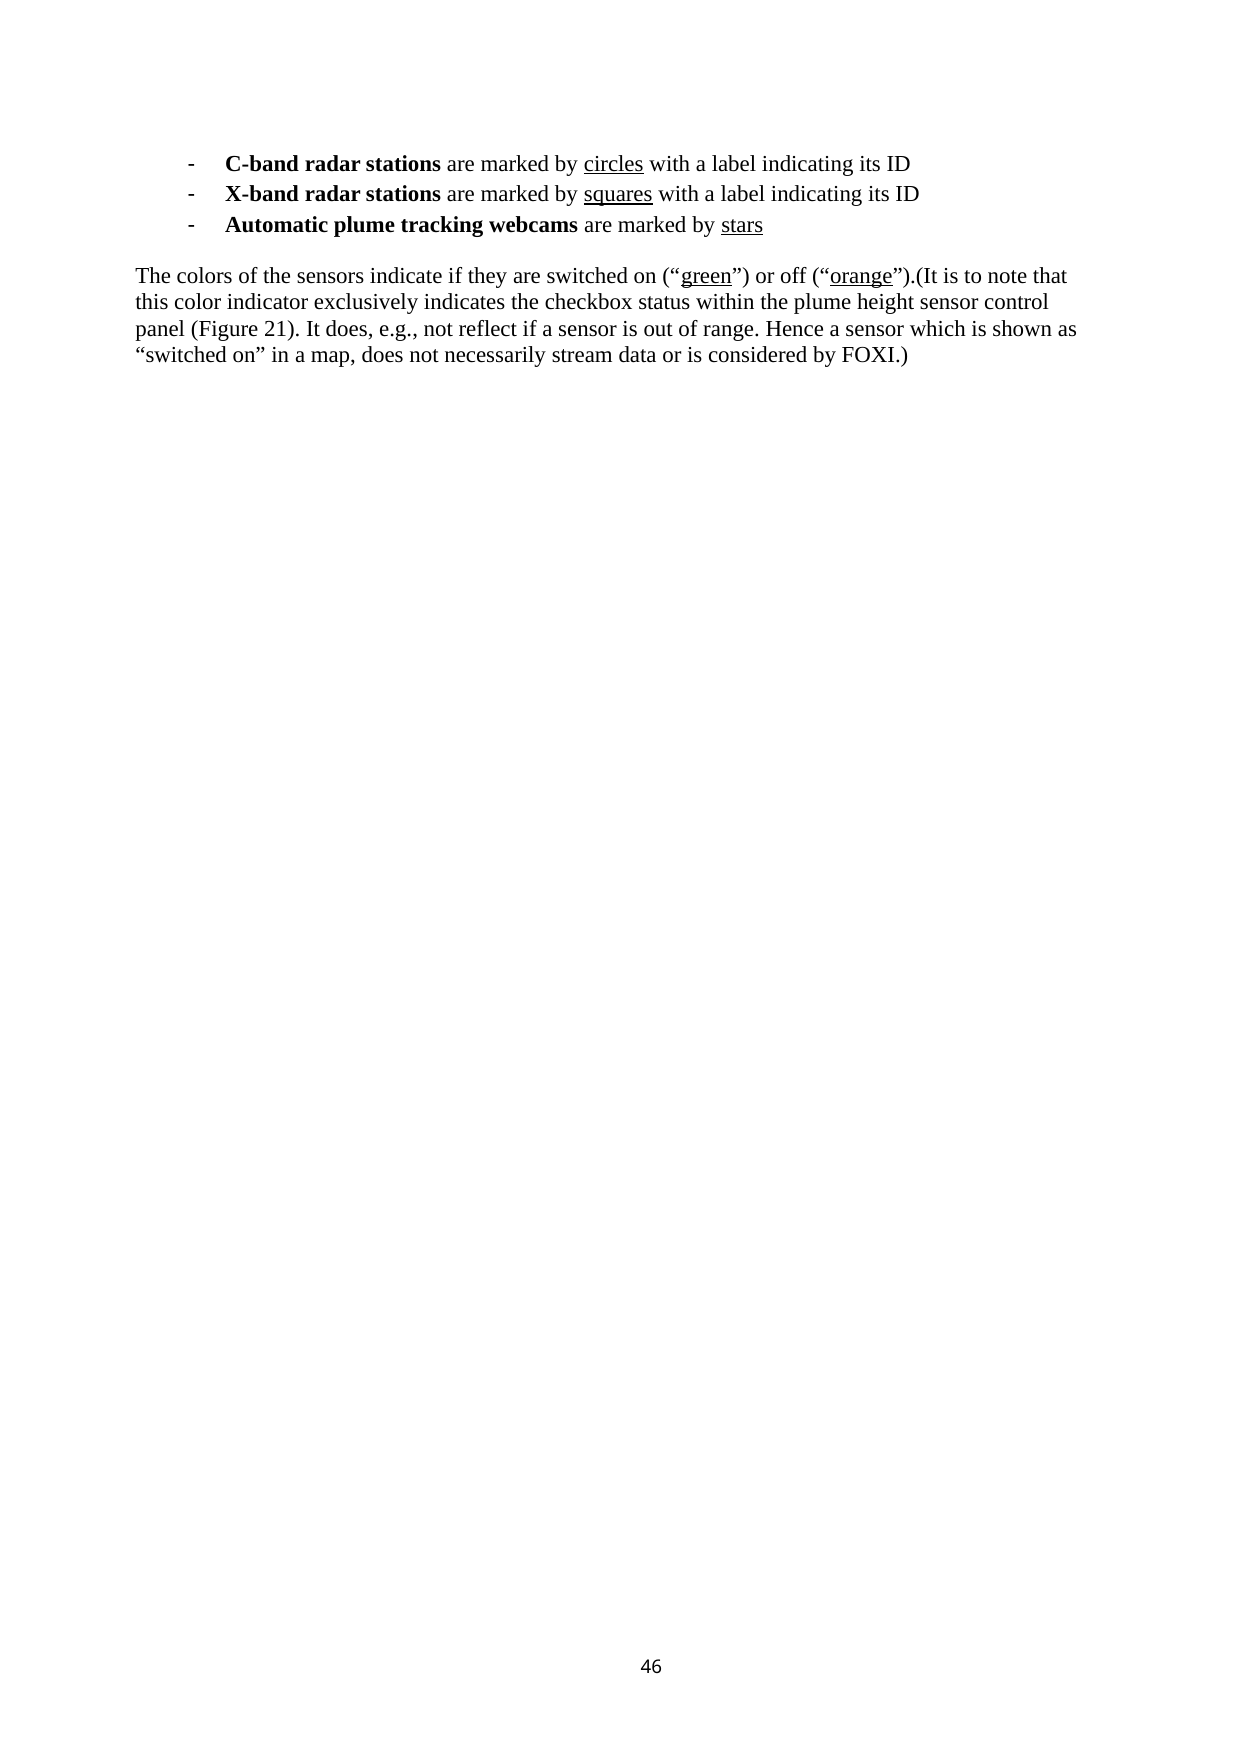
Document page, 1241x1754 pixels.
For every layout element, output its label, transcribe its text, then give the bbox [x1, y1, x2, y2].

text The colors of the sensors indicate if they are switched on (“green”) or off (“orange”).(It is to note that this color indicator exclusively indicates the checkbox status within the plume height sensor control panel (Figure 18). It does, e.g., not reflect if a sensor is out of range. Hence a sensor which is shown as “switched on” in a map, does not necessarily stream data or is considered by FOXI.) [135, 262, 1090, 367]
list X-band radar stations are marked by squares with a label indicating its ID [187, 180, 1090, 207]
list C-band radar stations are marked by circles with a label indicating its ID [187, 150, 1090, 176]
list Automatic plume tracking webcams are marked by stars [187, 211, 1090, 237]
